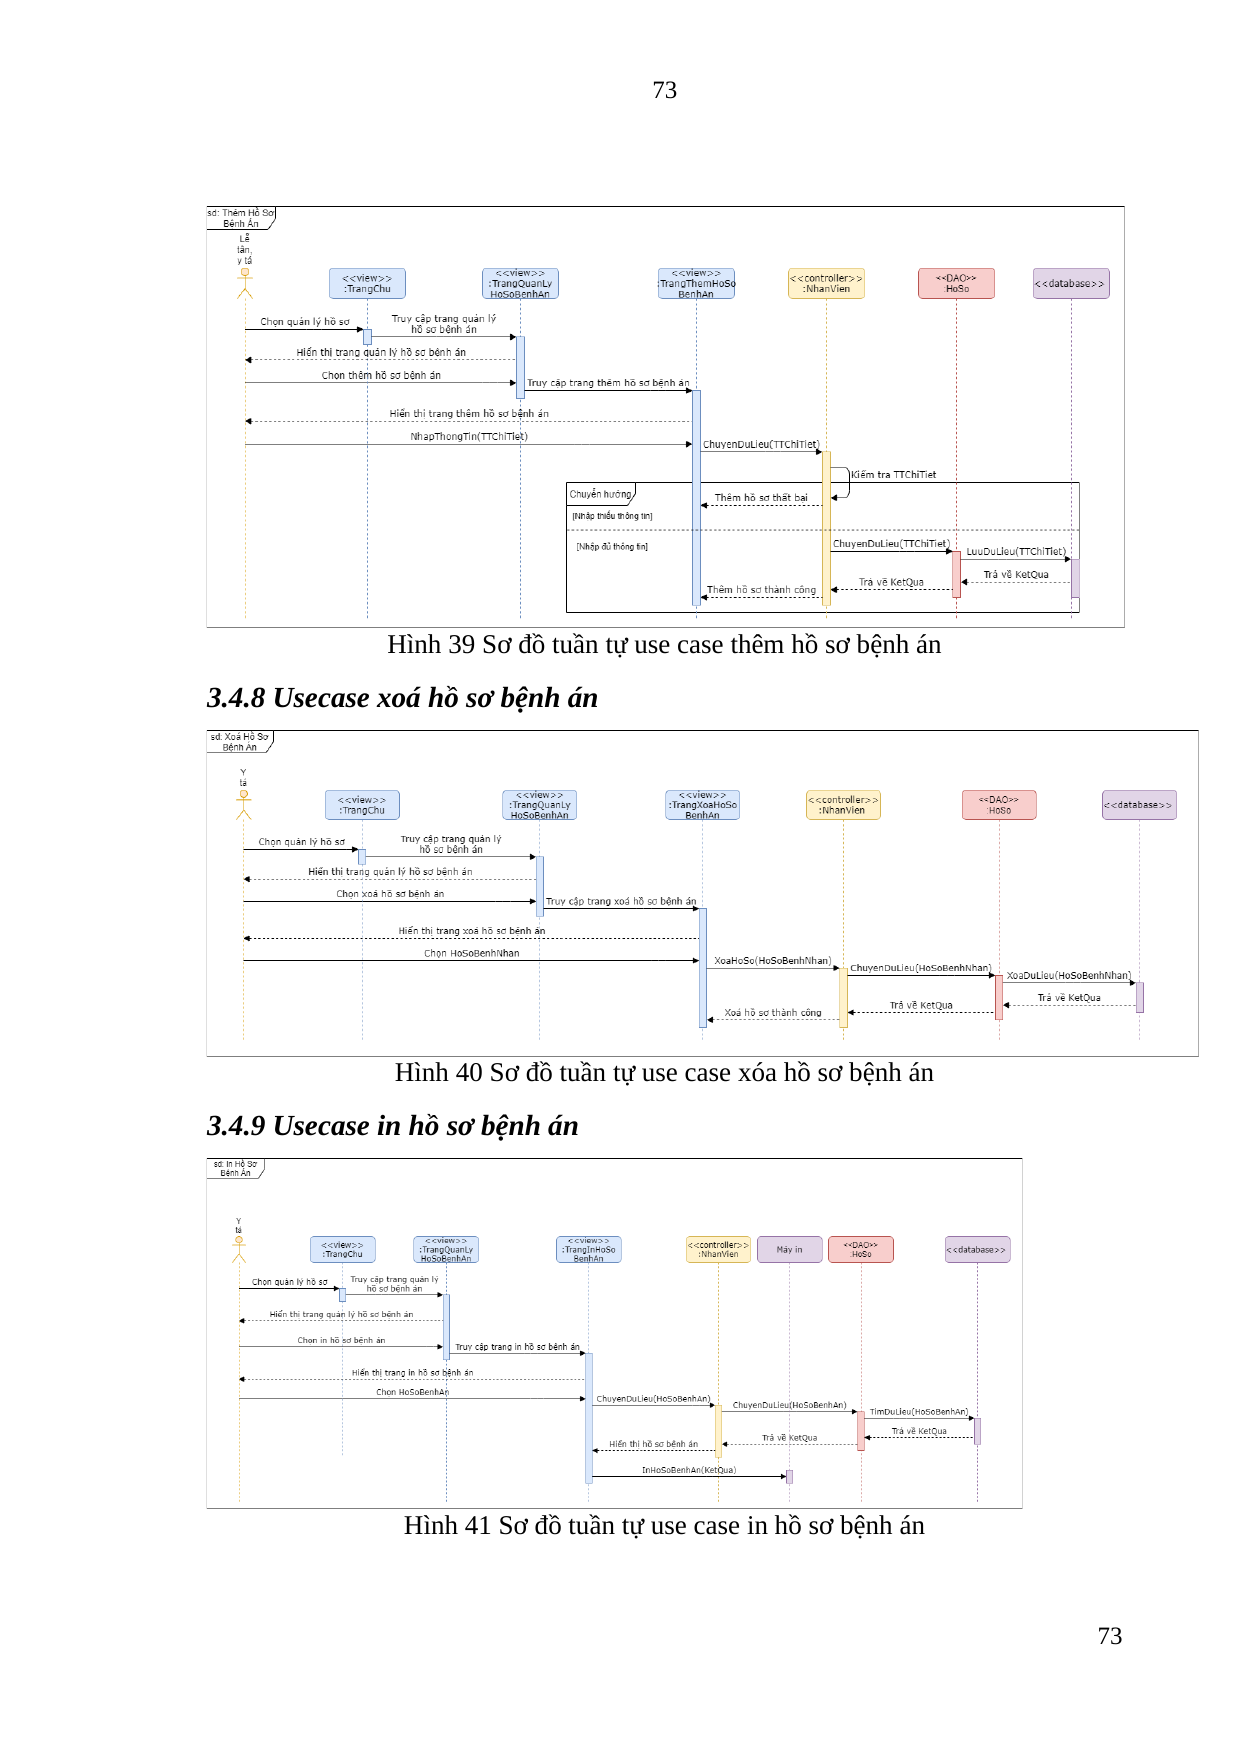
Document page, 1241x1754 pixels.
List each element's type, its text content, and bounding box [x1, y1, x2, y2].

picture [206, 730, 1199, 1057]
picture [206, 206, 1125, 628]
picture [206, 1158, 1023, 1509]
text 3.4.8 Usecase xoá hồ sơ bệnh án [207, 680, 1132, 713]
text 3.4.9 Usecase in hồ sơ bệnh án [207, 1108, 1132, 1142]
